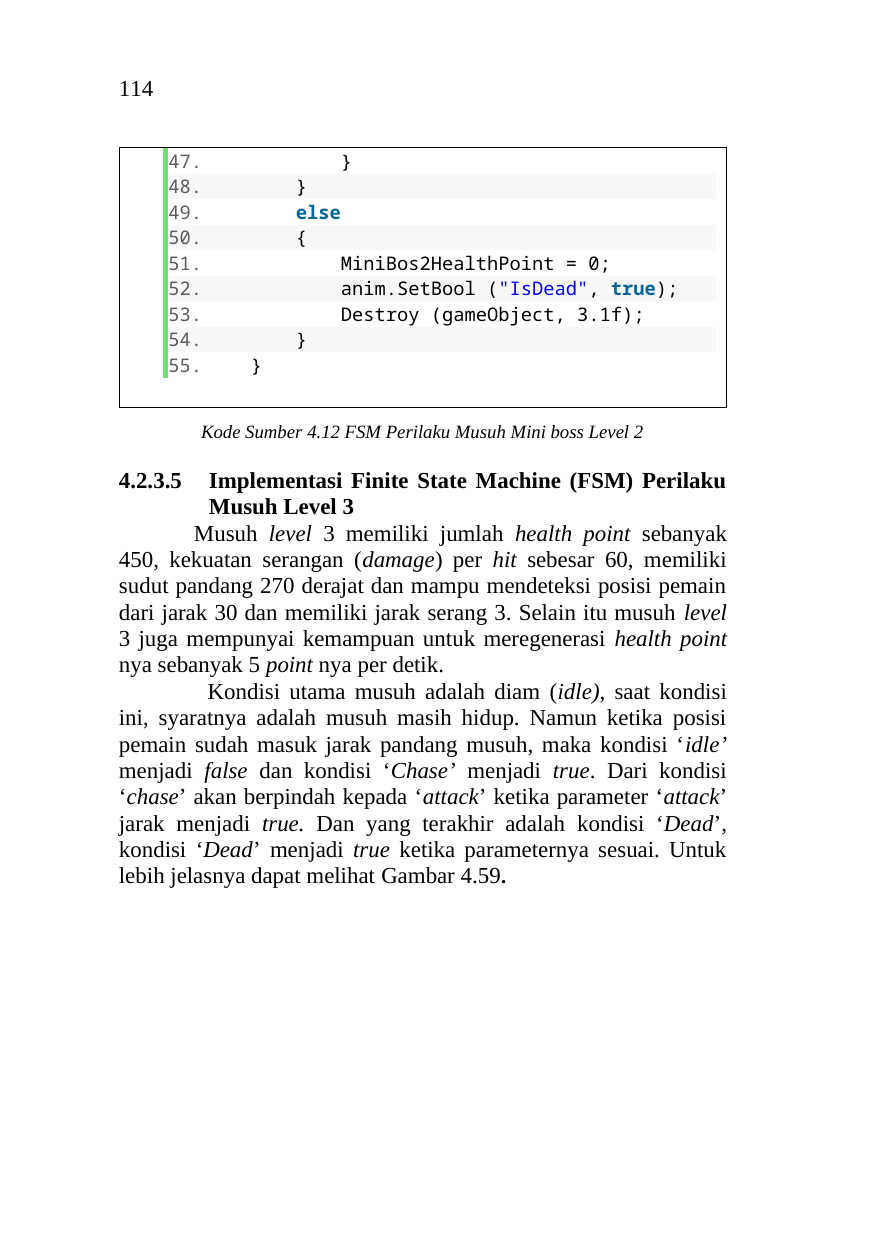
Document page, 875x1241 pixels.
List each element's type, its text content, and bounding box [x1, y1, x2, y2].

text Kondisi utama musuh adalah diam (idle), saat kondisi ini, syaratnya adalah musuh masih hidup. Namun ketika posisi pemain sudah masuk jarak pandang musuh, maka kondisi ‘idle’ menjadi false dan kondisi ‘Chase’ menjadi true. Dari kondisi ‘chase’ akan berpindah kepada ‘attack’ ketika parameter ‘attack’ jarak menjadi true. Dan yang terakhir adalah kondisi ‘Dead’, kondisi ‘Dead’ menjadi true ketika parameternya sesuai. Untuk lebih jelasnya dapat melihat . [119, 678, 727, 889]
text Kode Sumber 4.12 FSM Perilaku Musuh Mini boss Level 2 [119, 421, 727, 442]
text Musuh level 3 memiliki jumlah health point sebanyak 450, kekuatan serangan (damage) per hit sebesar 60, memiliki sudut pandang 270 derajat dan mampu mendeteksi posisi pemain dari jarak 30 dan memiliki jarak serang 3. Selain itu musuh level 3 juga mempunyai kemampuan untuk meregenerasi health point nya sebanyak 5 point nya per detik. [119, 520, 727, 678]
subtitle Implementasi Finite State Machine (FSM) Perilaku Musuh Level 3 [119, 467, 727, 520]
